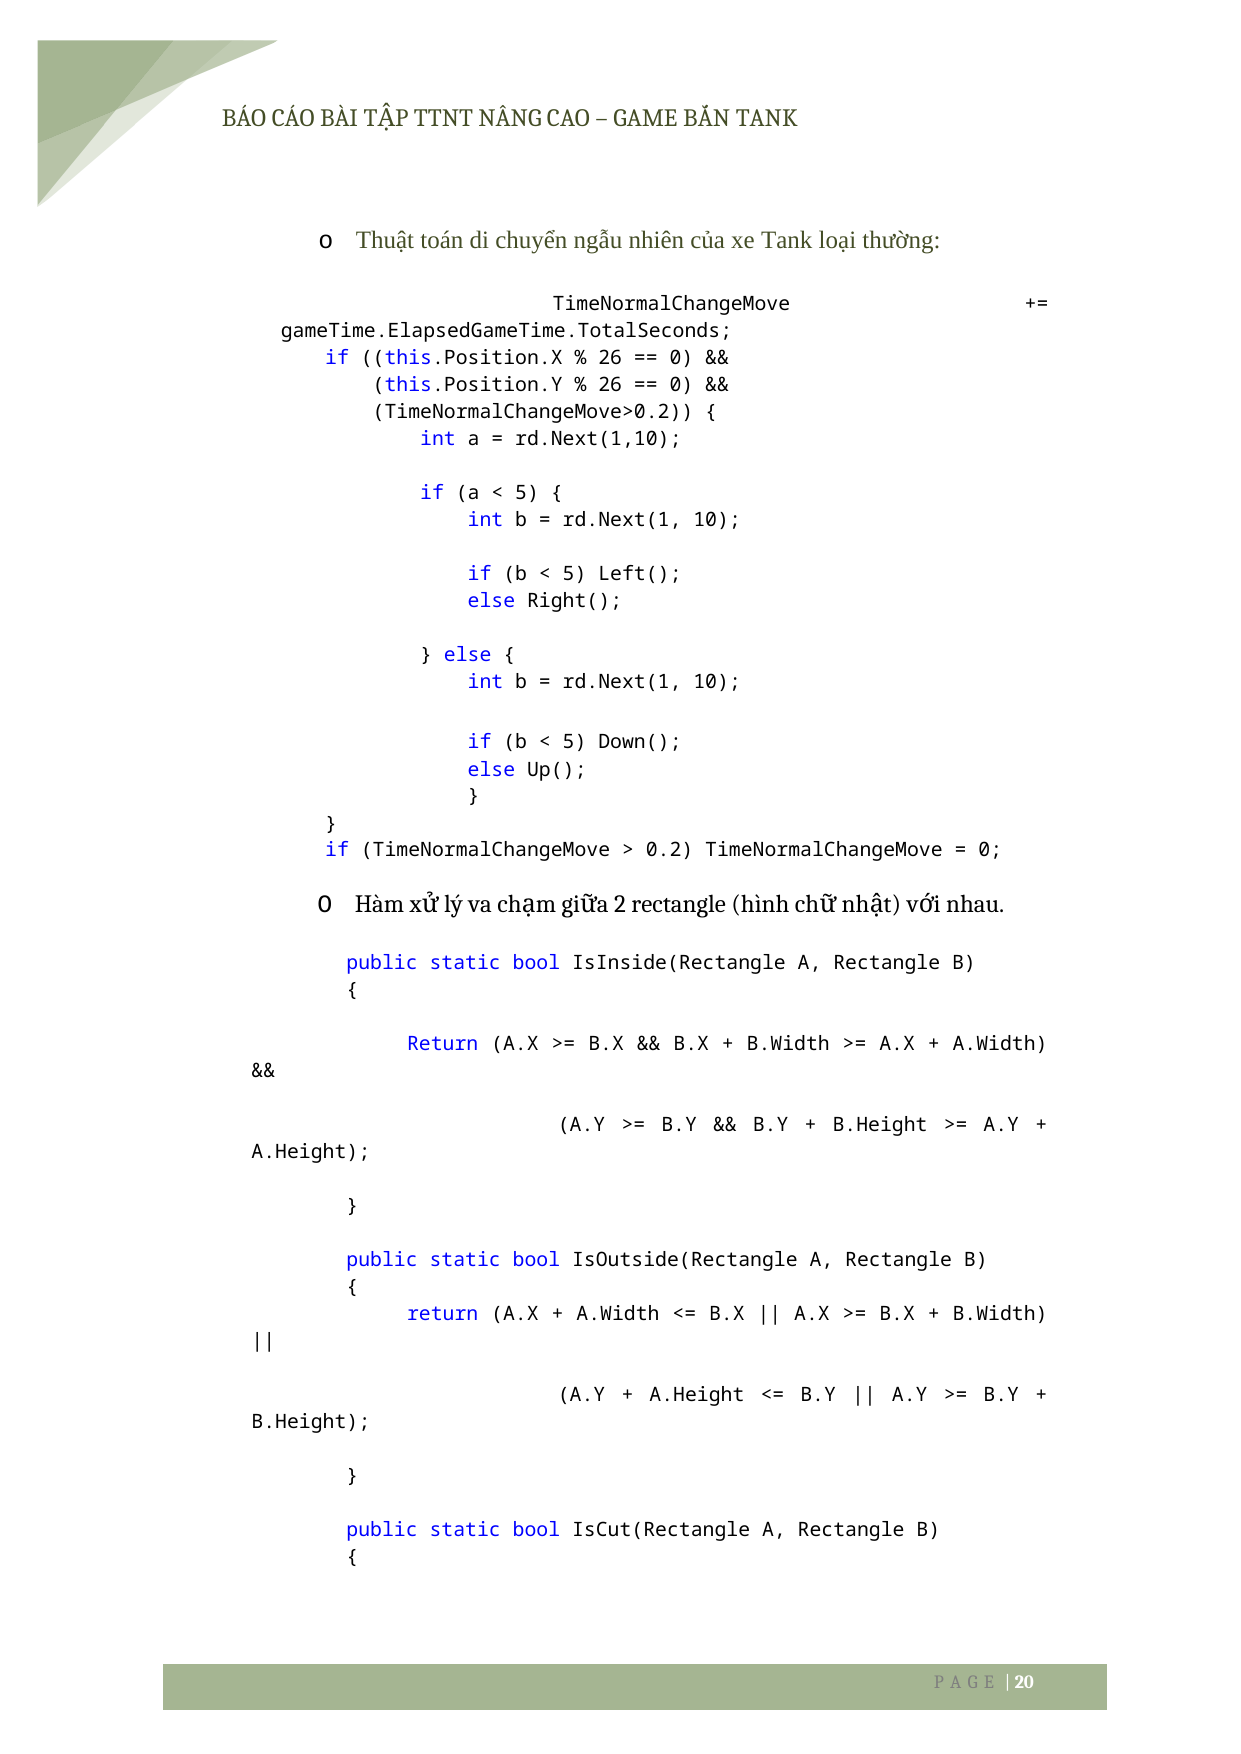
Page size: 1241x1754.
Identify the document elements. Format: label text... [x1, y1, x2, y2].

text return (A.X + A.Width <= B.X || A.X >= B.X + B.Width) || [251, 1299, 1048, 1353]
text public static bool IsInside(Rectangle A, Rectangle B) [251, 948, 1048, 975]
text if (a < 5) { [325, 478, 1107, 505]
text public static bool IsCut(Rectangle A, Rectangle B) [251, 1515, 1048, 1542]
text (A.Y + A.Height <= B.Y || A.Y >= B.Y + B.Height); [251, 1380, 1048, 1434]
text Return (A.X >= B.X && B.X + B.Width >= A.X + A.Width) && [251, 1029, 1048, 1083]
picture [37, 40, 279, 209]
text { [251, 1542, 1048, 1569]
text else Right(); [325, 586, 1107, 613]
text } [251, 1191, 1048, 1218]
text } [325, 782, 1107, 809]
text int b = rd.Next(1, 10); [325, 505, 1107, 532]
text { [251, 1272, 1048, 1299]
text if (b < 5) Down(); [325, 728, 1107, 755]
text (A.Y >= B.Y && B.Y + B.Height >= A.Y + A.Height); [251, 1110, 1048, 1164]
text (this.Position.Y % 26 == 0) && [325, 371, 1107, 397]
list Thuật toán di chuyển ngẫu nhiên của xe Tank loại thường: [318, 225, 1048, 256]
text if (b < 5) Left(); [325, 559, 1107, 586]
text int a = rd.Next(1,10); [325, 424, 1107, 451]
text TimeNormalChangeMove += gameTime.ElapsedGameTime.TotalSeconds; [281, 289, 1048, 343]
text { [251, 975, 1048, 1002]
text public static bool IsOutside(Rectangle A, Rectangle B) [251, 1245, 1048, 1272]
list Hàm xử lý va chạm giữa 2 rectangle (hình chữ nhật) với nhau. [317, 890, 1048, 920]
text if ((this.Position.X % 26 == 0) && [325, 343, 1107, 371]
text else Up(); [325, 755, 1107, 782]
text } [325, 809, 1107, 836]
picture [274, 111, 279, 125]
text int b = rd.Next(1, 10); [325, 667, 1107, 694]
text } [251, 1461, 1048, 1488]
text (TimeNormalChangeMove>0.2)) { [325, 397, 1107, 424]
text if (TimeNormalChangeMove > 0.2) TimeNormalChangeMove = 0; [325, 836, 1107, 863]
text } else { [325, 640, 1107, 667]
